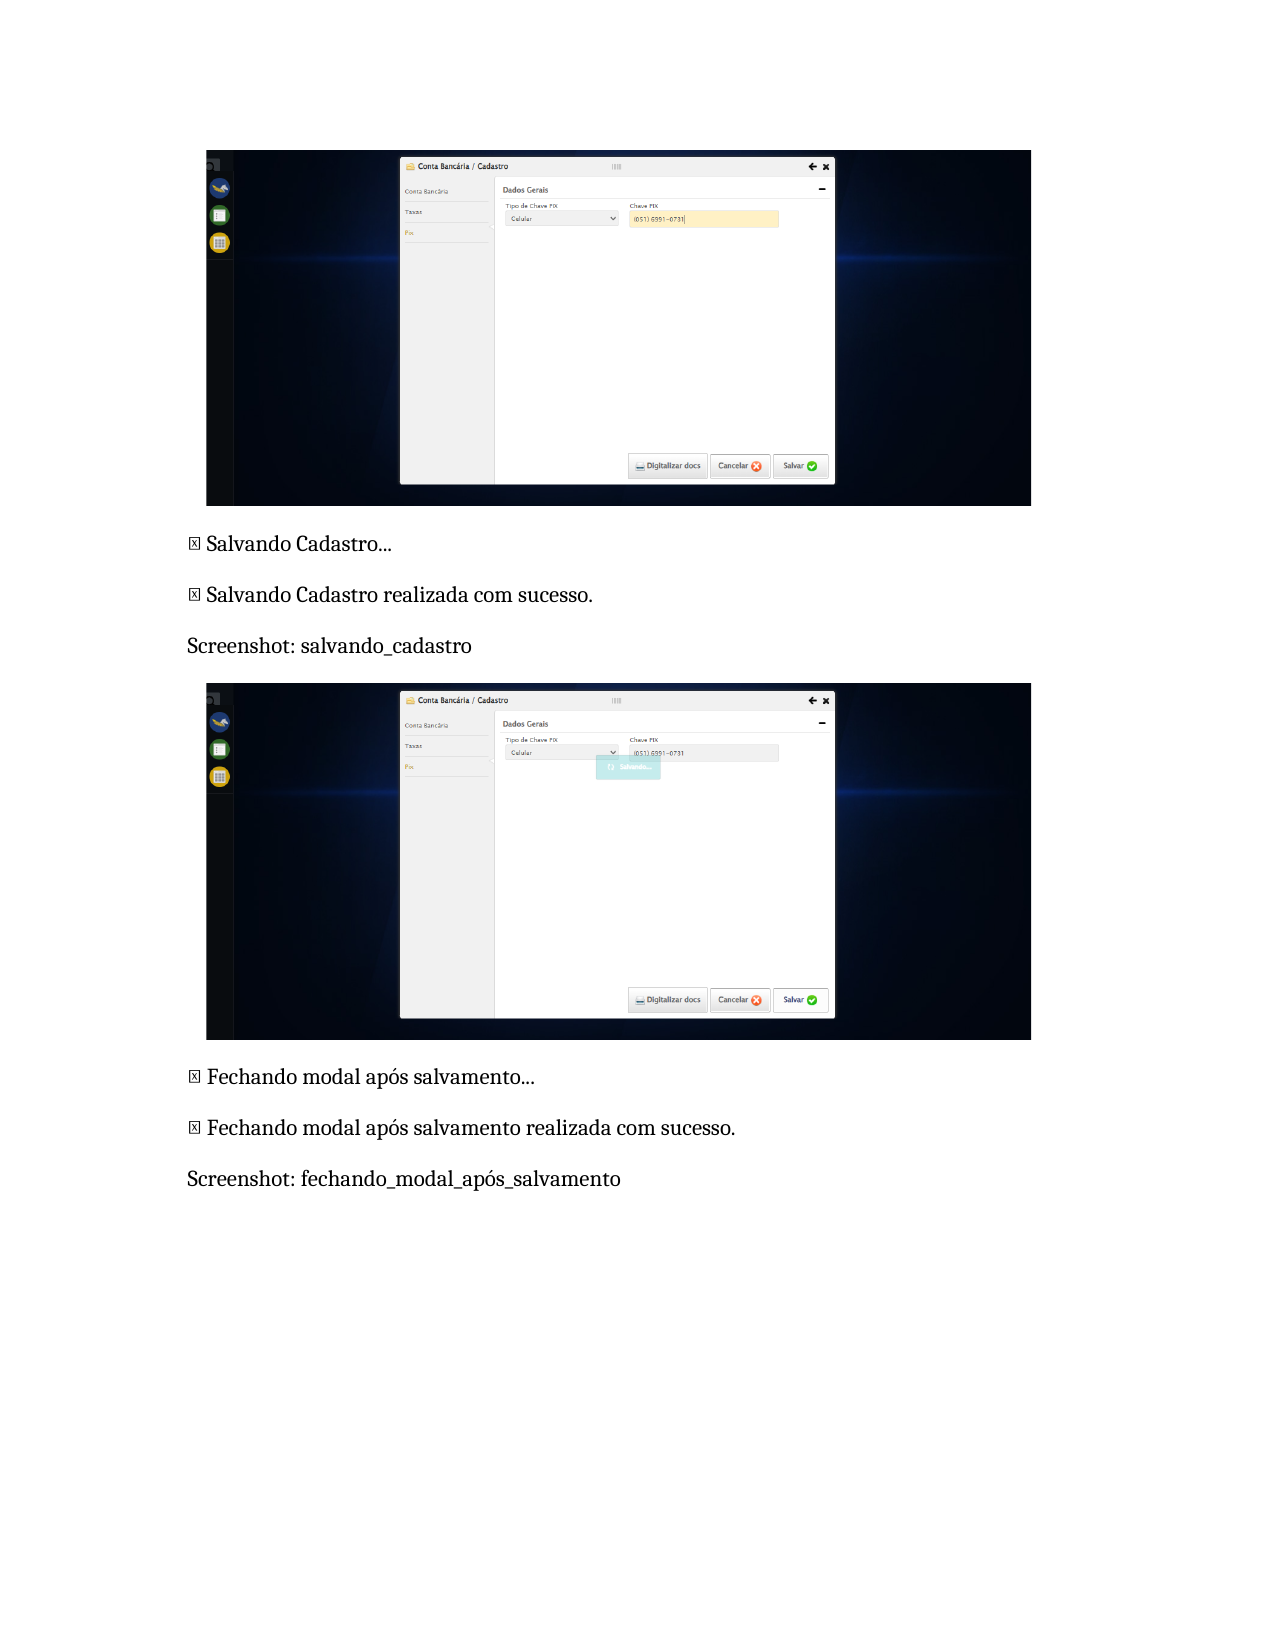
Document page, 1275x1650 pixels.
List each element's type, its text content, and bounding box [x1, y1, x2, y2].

text Screenshot: salvando_cadastro [187, 632, 1087, 659]
text Screenshot: fechando_modal_após_salvamento [187, 1166, 1087, 1192]
text ✅ Salvando Cadastro realizada com sucesso. [187, 581, 1087, 608]
picture [206, 683, 1032, 1040]
text 🔄 Fechando modal após salvamento... [187, 1064, 1087, 1090]
picture [206, 150, 1032, 506]
text ✅ Fechando modal após salvamento realizada com sucesso. [187, 1115, 1087, 1141]
text 🔄 Salvando Cadastro... [187, 530, 1087, 557]
